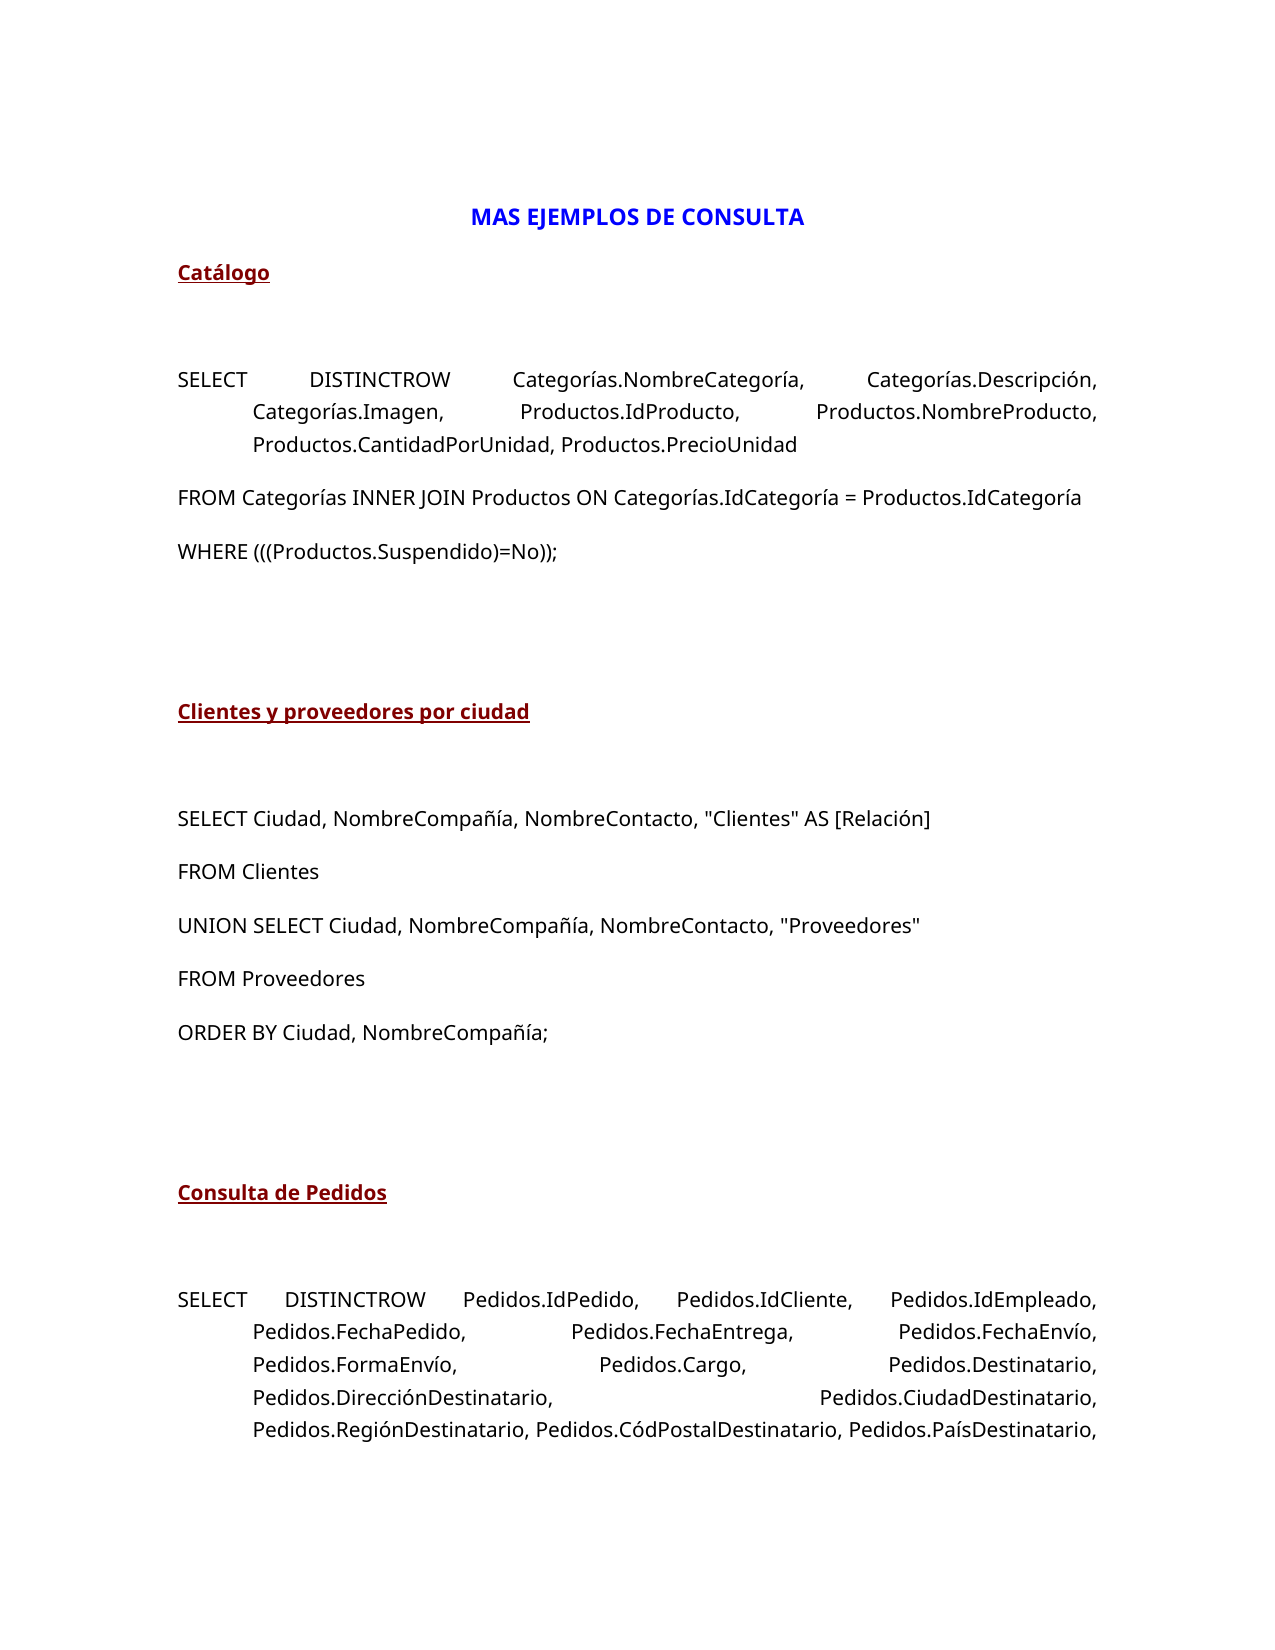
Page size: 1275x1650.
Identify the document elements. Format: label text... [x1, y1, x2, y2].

text Clientes y proveedores por ciudad [177, 697, 1098, 726]
text UNION SELECT Ciudad, NombreCompañía, NombreContacto, "Proveedores" [177, 911, 1098, 939]
text MAS EJEMPLOS DE CONSULTA [177, 201, 1098, 232]
text SELECT Ciudad, NombreCompañía, NombreContacto, "Clientes" AS [Relación] [177, 804, 1098, 832]
text SELECT DISTINCTROW Categorías.NombreCategoría, Categorías.Descripción, Categorías.Imagen, Productos.IdProducto, Productos.NombreProducto, Productos.CantidadPorUnidad, Productos.PrecioUnidad [177, 365, 1098, 458]
text WHERE (((Productos.Suspendido)=No)); [177, 537, 1098, 565]
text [177, 1285, 1098, 1444]
text FROM Clientes [177, 857, 1098, 886]
text Catálogo [177, 258, 1098, 286]
text FROM Categorías INNER JOIN Productos ON Categorías.IdCategoría = Productos.IdCategoría [177, 483, 1098, 512]
text FROM Proveedores [177, 964, 1098, 993]
text ORDER BY Ciudad, NombreCompañía; [177, 1018, 1098, 1046]
text Consulta de Pedidos [177, 1178, 1098, 1206]
